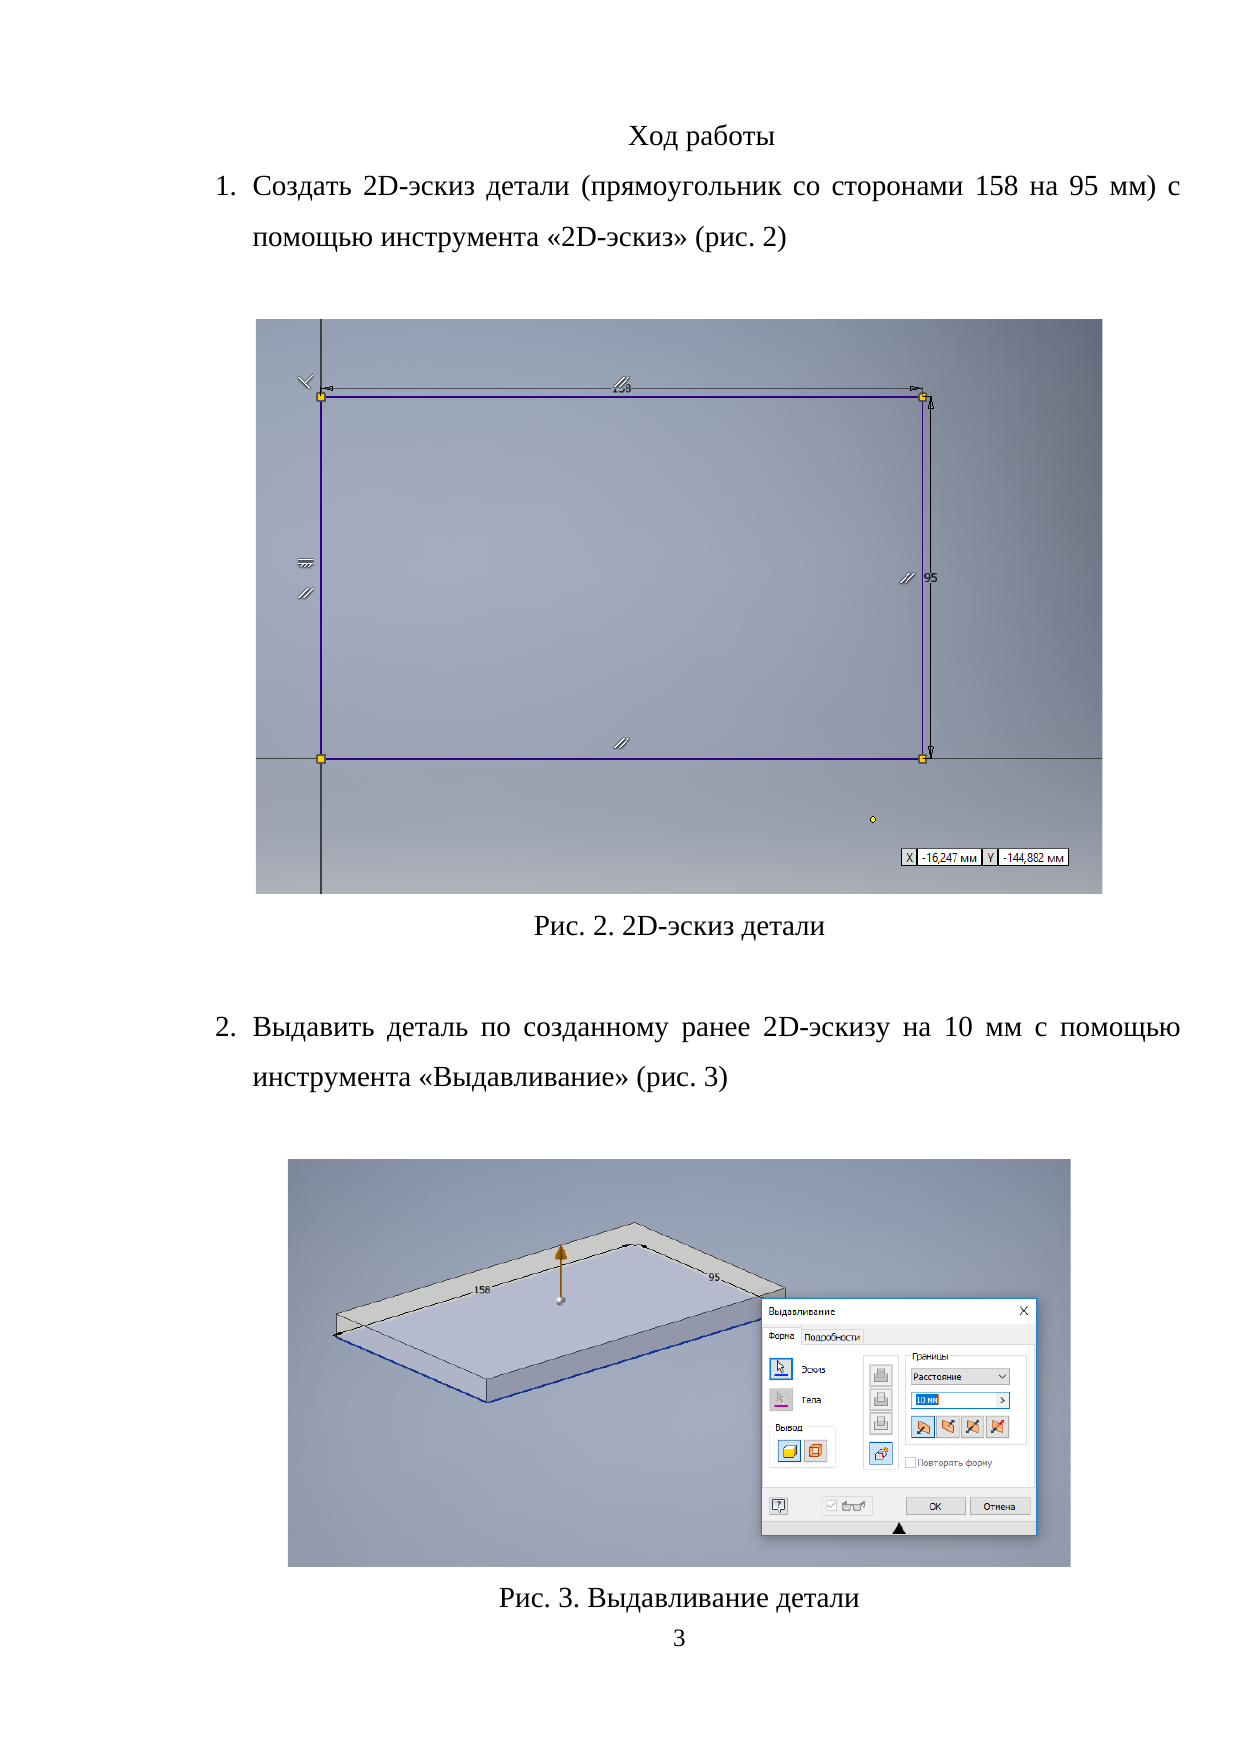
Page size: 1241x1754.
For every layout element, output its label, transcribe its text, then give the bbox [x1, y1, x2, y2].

list Создать 2D-эскиз детали (прямоугольник со сторонами 158 на 95 мм) с помощью инструмента «2D-эскиз» (рис. 2) [215, 168, 1181, 252]
text Рис. 2. 2D-эскиз детали [177, 908, 1181, 942]
text Рис. 3. Выдавливание детали [177, 1581, 1181, 1614]
list Выдавить деталь по созданному ранее 2D-эскизу на 10 мм с помощью инструмента «Выдавливание» (рис. 3) [215, 1009, 1181, 1092]
picture [255, 319, 1103, 894]
picture [287, 1159, 1071, 1567]
list Ход работы [177, 118, 1181, 152]
